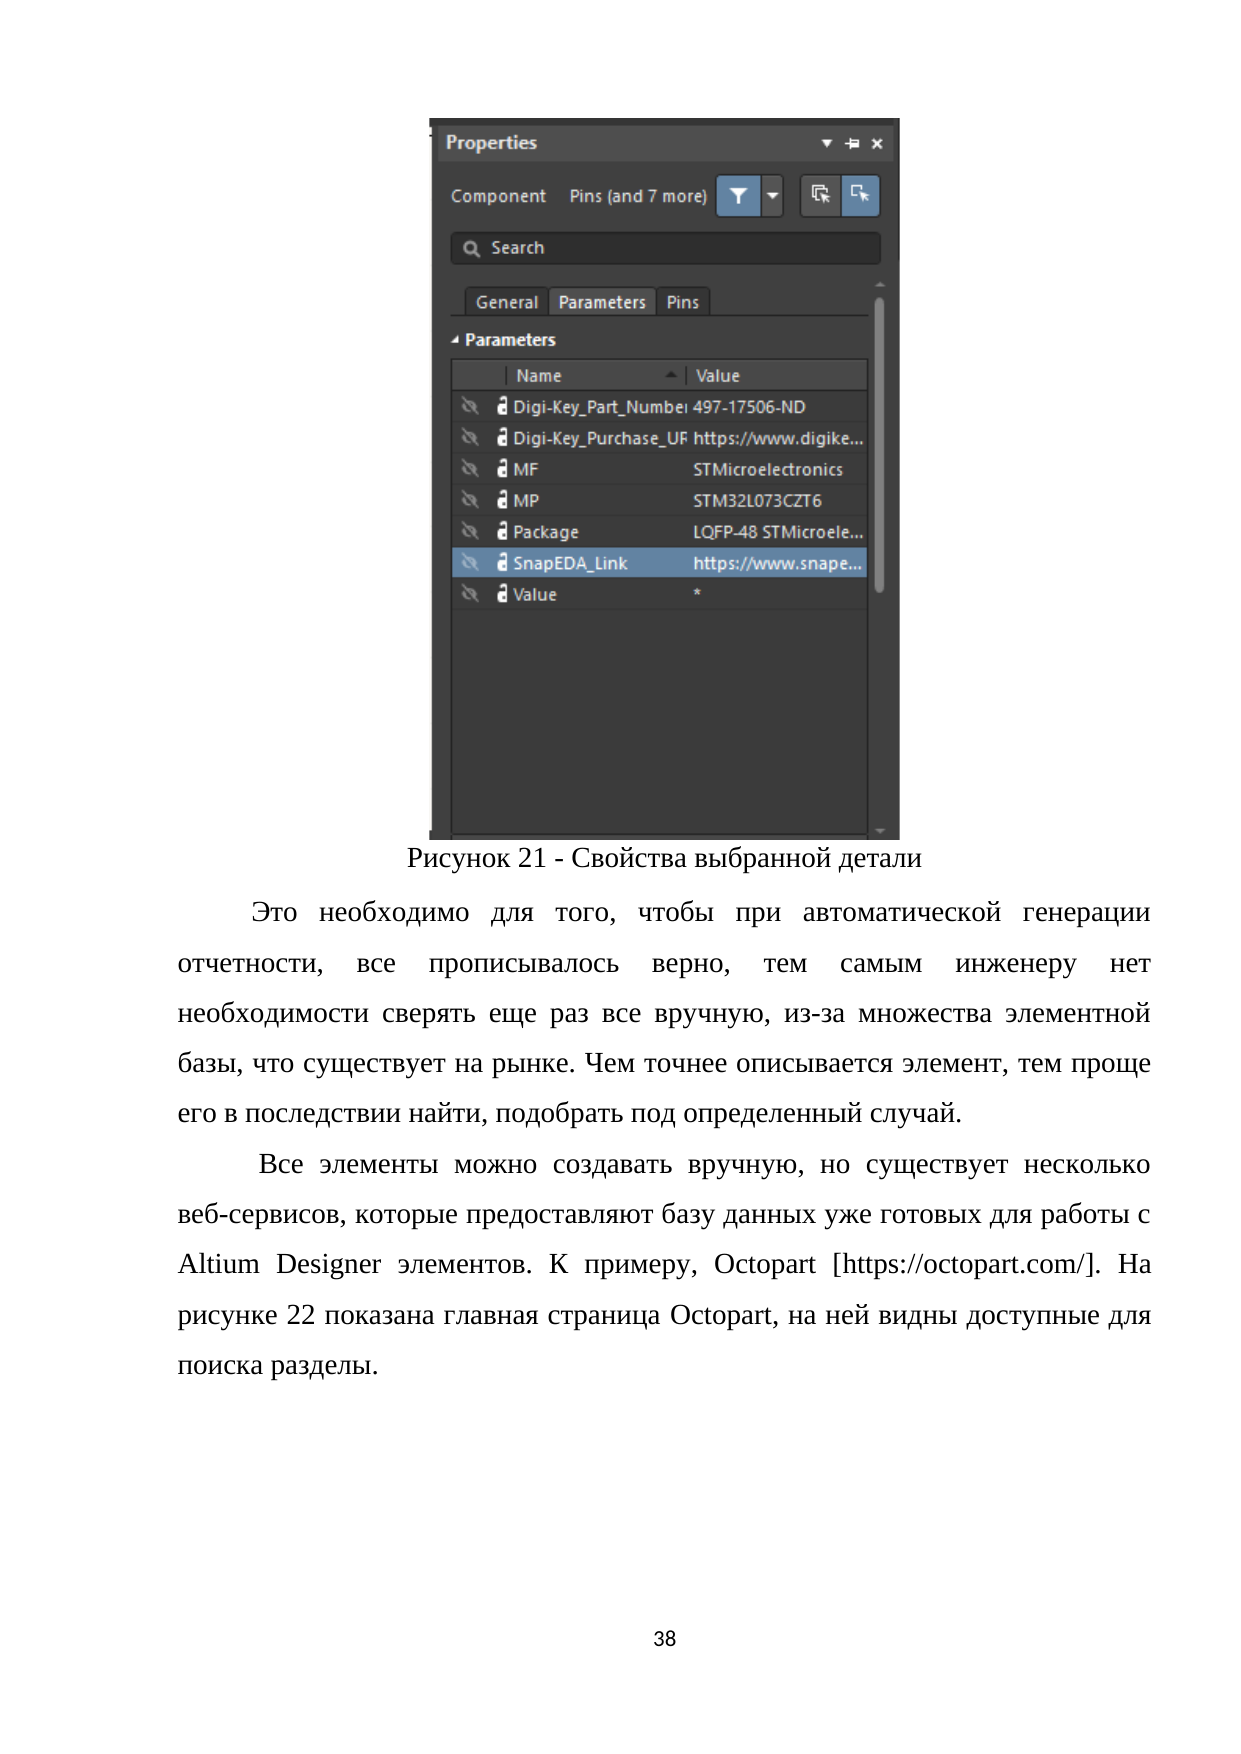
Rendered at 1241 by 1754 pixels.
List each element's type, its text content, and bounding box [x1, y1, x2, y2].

text Это необходимо для того, чтобы при автоматической генерации отчетности, все прописывалось верно, тем самым инженеру нет необходимости сверять еще раз все вручную, из-за множества элементной базы, что существует на рынке. Чем точнее описывается элемент, тем проще его в последствии найти, подобрать под определенный случай. [177, 894, 1152, 1129]
picture [429, 118, 900, 840]
text Все элементы можно создавать вручную, но существует несколько веб-сервисов, которые предоставляют базу данных уже готовых для работы с Altium Designer элементов. К примеру, Octopart [https://octopart.com/]. На рисунке 22 показана главная страница Octopart, на ней видны доступные для поиска разделы. [177, 1146, 1152, 1381]
text Рисунок 21 - Свойства выбранной детали [177, 840, 1152, 873]
